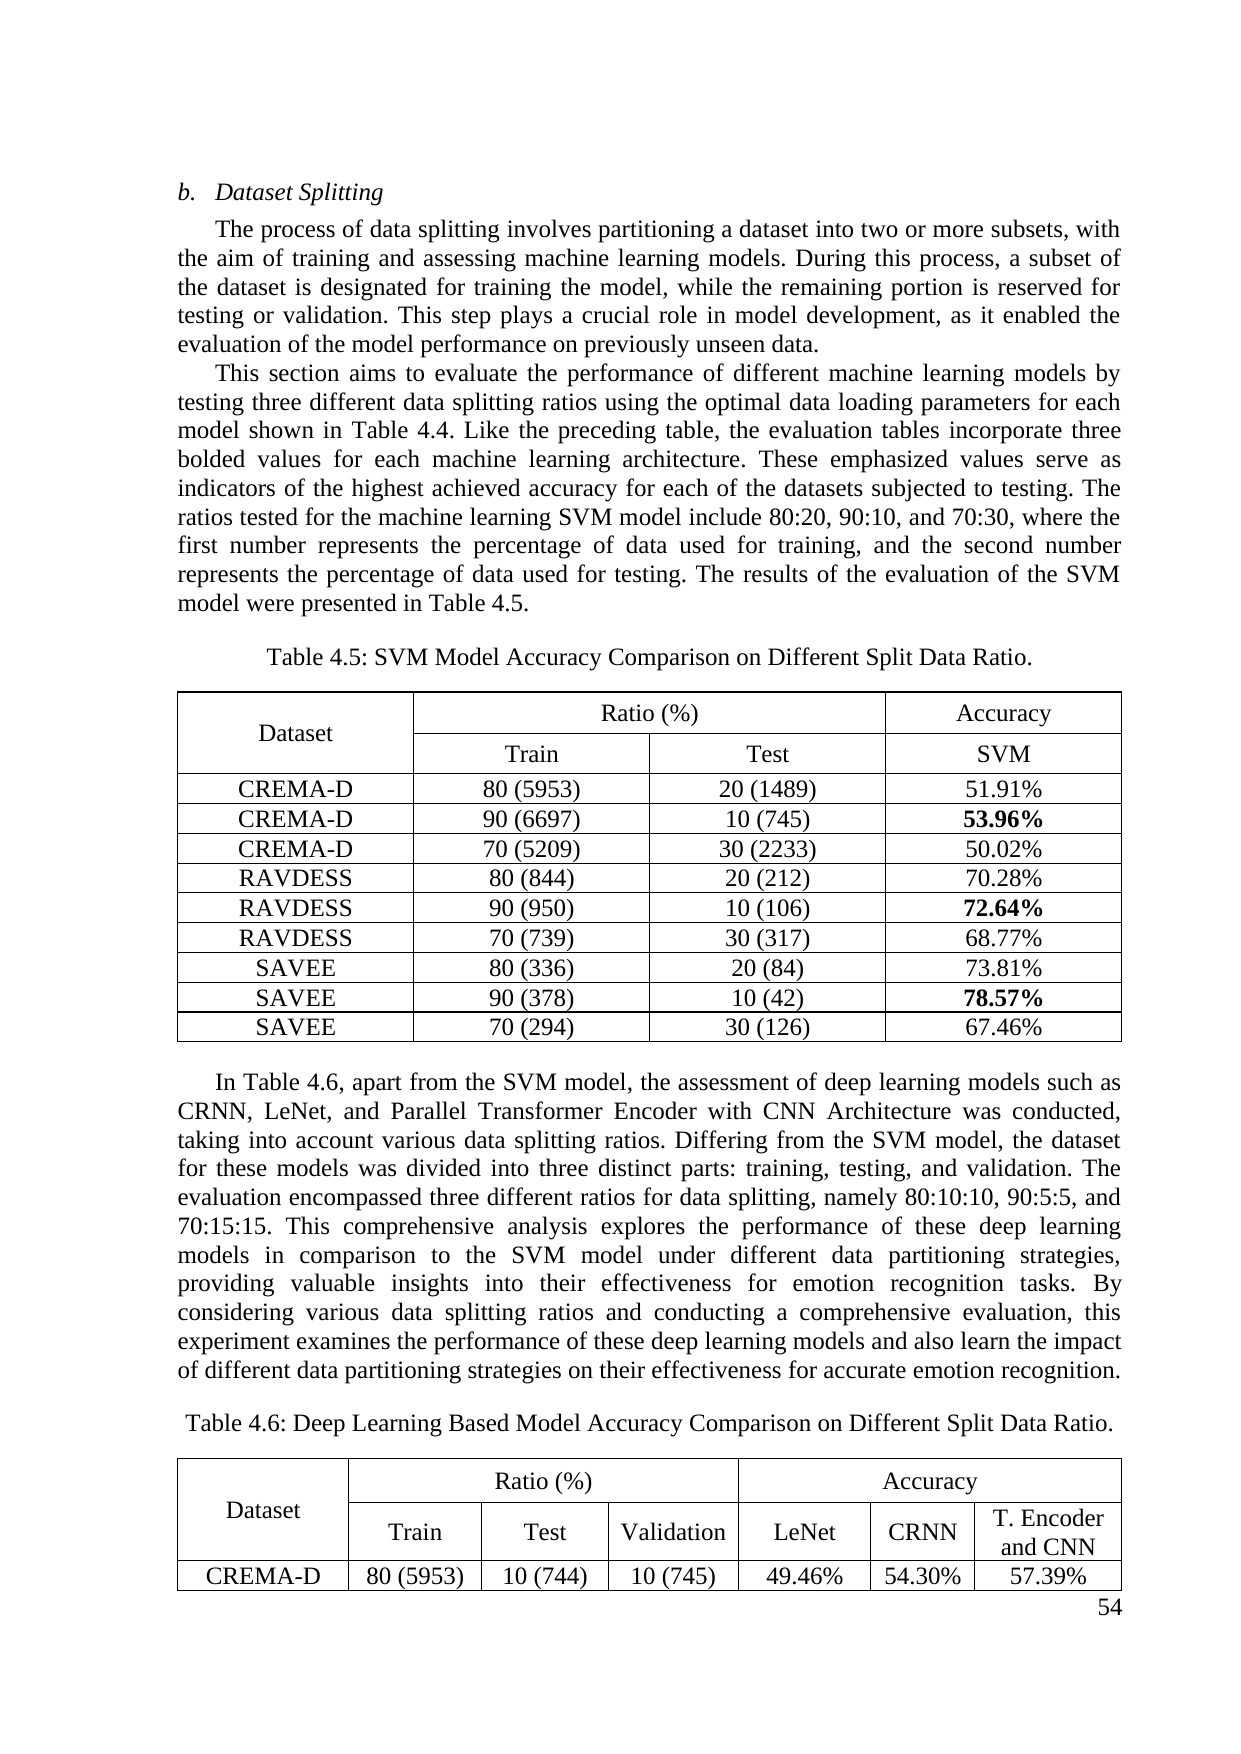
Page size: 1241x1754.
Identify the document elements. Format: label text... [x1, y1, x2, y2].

table_cell RAVDESS [178, 893, 413, 922]
table_cell CRNN [871, 1503, 974, 1560]
table_header Dataset [178, 693, 413, 773]
table_cell 20 (1489) [650, 774, 885, 803]
table_cell Train [414, 734, 649, 773]
table_header Ratio (%) [414, 693, 885, 733]
text In Table 4.6, apart from the SVM model, the assessment of deep learning models such as CRNN, LeNet, and Parallel Transformer Encoder with CNN Architecture was conducted, taking into account various data splitting ratios. Differing from the SVM model, the dataset for these models was divided into three distinct parts: training, testing, and validation. The evaluation encompassed three different ratios for data splitting, namely 80:10:10, 90:5:5, and 70:15:15. This comprehensive analysis explores the performance of these deep learning models in comparison to the SVM model under different data partitioning strategies, providing valuable insights into their effectiveness for emotion recognition tasks. By considering various data splitting ratios and conducting a comprehensive evaluation, this experiment examines the performance of these deep learning models and also learn the impact of different data partitioning strategies on their effectiveness for accurate emotion recognition. [177, 1067, 1122, 1383]
table_cell SAVEE [178, 953, 413, 982]
list Dataset Splitting [177, 177, 1122, 206]
table_cell 10 (744) [482, 1561, 608, 1590]
table_cell CREMA-D [178, 774, 413, 803]
table_cell 30 (2233) [650, 834, 885, 862]
table_cell 90 (950) [414, 893, 649, 922]
text This section aims to evaluate the performance of different machine learning models by testing three different data splitting ratios using the optimal data loading parameters for each model shown in Table 4.4. Like the preceding table, the evaluation tables incorporate three bolded values for each machine learning architecture. These emphasized values serve as indicators of the highest achieved accuracy for each of the datasets subjected to testing. The ratios tested for the machine learning SVM model include 80:20, 90:10, and 70:30, where the first number represents the percentage of data used for training, and the second number represents the percentage of data used for testing. The results of the evaluation of the SVM model were presented in Table 4.5. [177, 358, 1122, 617]
table_cell Test [482, 1503, 608, 1560]
table_cell SVM [886, 734, 1121, 773]
table_cell CREMA-D [178, 834, 413, 862]
table_cell 70 (294) [414, 1013, 649, 1041]
table_cell 70 (739) [414, 923, 649, 952]
table_cell 10 (106) [650, 893, 885, 922]
table_header Ratio (%) [349, 1459, 738, 1502]
table_cell 30 (126) [650, 1013, 885, 1041]
table_cell CREMA-D [178, 1561, 348, 1590]
table_cell 49.46% [739, 1561, 870, 1590]
table_cell RAVDESS [178, 864, 413, 892]
table_cell 50.02% [886, 834, 1121, 862]
table_cell 78.57% [886, 983, 1121, 1011]
table_cell 80 (336) [414, 953, 649, 982]
table_cell T. Encoder and CNN [975, 1503, 1121, 1560]
table_cell 70.28% [886, 864, 1121, 892]
table_cell LeNet [739, 1503, 870, 1560]
table_cell RAVDESS [178, 923, 413, 952]
table_cell SAVEE [178, 983, 413, 1011]
table_header Accuracy [739, 1459, 1121, 1502]
table_cell 20 (84) [650, 953, 885, 982]
table_cell Test [650, 734, 885, 773]
table_cell 54.30% [871, 1561, 974, 1590]
table_header Accuracy [886, 693, 1121, 733]
text The process of data splitting involves partitioning a dataset into two or more subsets, with the aim of training and assessing machine learning models. During this process, a subset of the dataset is designated for training the model, while the remaining portion is reserved for testing or validation. This step plays a crucial role in model development, as it enabled the evaluation of the model performance on previously unseen data. [177, 214, 1122, 358]
table_cell 53.96% [886, 804, 1121, 833]
table_cell 30 (317) [650, 923, 885, 952]
table_cell Train [349, 1503, 481, 1560]
table_cell 51.91% [886, 774, 1121, 803]
table_cell 72.64% [886, 893, 1121, 922]
table_cell 80 (844) [414, 864, 649, 892]
table_cell 68.77% [886, 923, 1121, 952]
table_cell Validation [609, 1503, 738, 1560]
table_cell 10 (745) [650, 804, 885, 833]
table_cell CREMA-D [178, 804, 413, 833]
table_cell 67.46% [886, 1013, 1121, 1041]
table_cell 73.81% [886, 953, 1121, 982]
table_cell 80 (5953) [349, 1561, 481, 1590]
text Table 4.6: Deep Learning Based Model Accuracy Comparison on Different Split Data Ratio. [177, 1408, 1122, 1437]
table_cell 80 (5953) [414, 774, 649, 803]
table_cell 90 (378) [414, 983, 649, 1011]
text Table 4.5: SVM Model Accuracy Comparison on Different Split Data Ratio. [177, 642, 1122, 671]
table_header Dataset [178, 1459, 348, 1560]
table_cell 90 (6697) [414, 804, 649, 833]
table_cell 10 (745) [609, 1561, 738, 1590]
table_cell SAVEE [178, 1013, 413, 1041]
table_cell 10 (42) [650, 983, 885, 1011]
table_cell 70 (5209) [414, 834, 649, 862]
table_cell 57.39% [975, 1561, 1121, 1590]
table_cell 20 (212) [650, 864, 885, 892]
